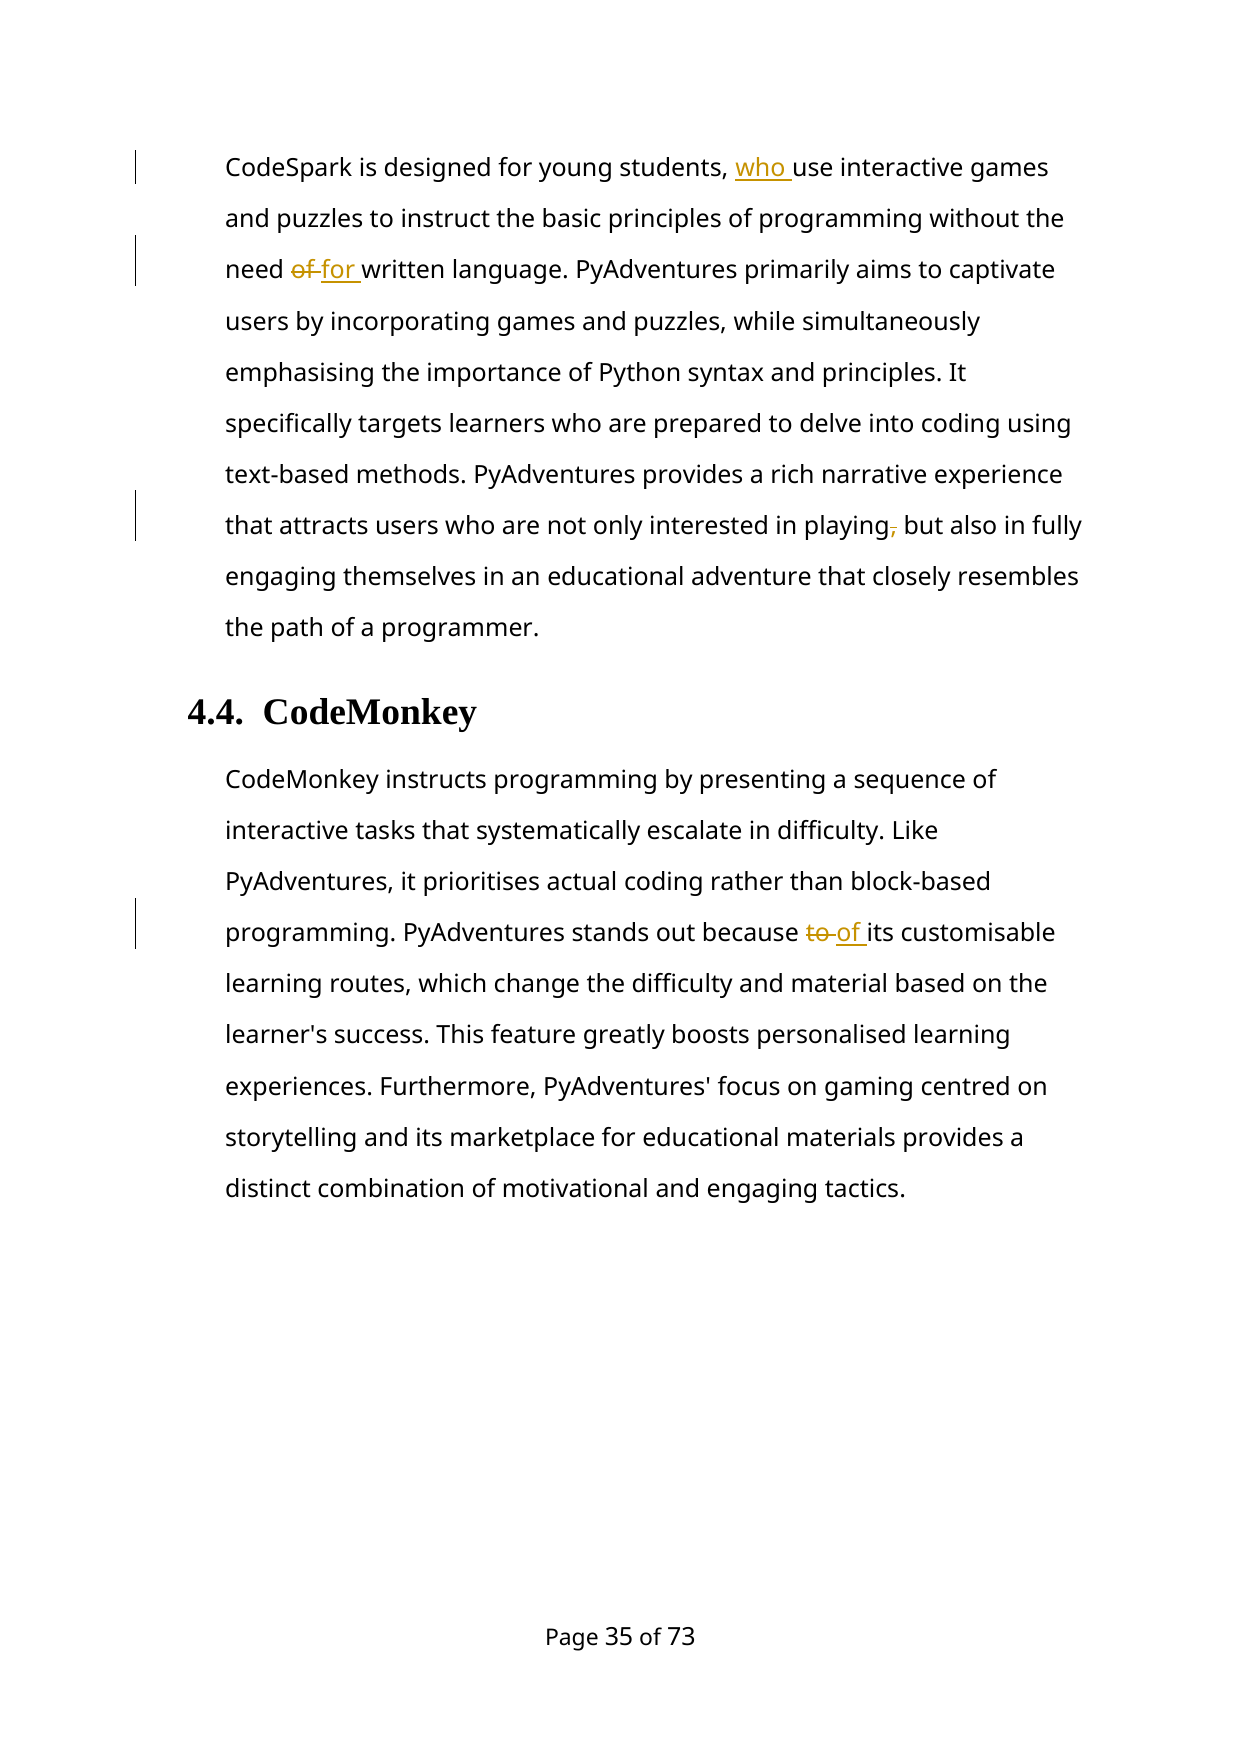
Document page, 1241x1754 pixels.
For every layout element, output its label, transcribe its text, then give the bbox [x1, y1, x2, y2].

text CodeSpark is designed for young students, use interactive games and puzzles to instruct the basic principles of programming without the need written language. PyAdventures primarily aims to captivate users by incorporating games and puzzles, while simultaneously emphasising the importance of Python syntax and principles. It specifically targets learners who are prepared to delve into coding using text-based methods. PyAdventures provides a rich narrative experience that attracts users who are not only interested in playing but also in fully engaging themselves in an educational adventure that closely resembles the path of a programmer. [225, 150, 1090, 643]
subtitle CodeMonkey [187, 689, 1090, 733]
text CodeMonkey instructs programming by presenting a sequence of interactive tasks that systematically escalate in difficulty. Like PyAdventures, it prioritises actual coding rather than block-based programming. PyAdventures stands out because its customisable learning routes, which change the difficulty and material based on the learner's success. This feature greatly boosts personalised learning experiences. Furthermore, PyAdventures' focus on gaming centred on storytelling and its marketplace for educational materials provides a distinct combination of motivational and engaging tactics. [225, 762, 1090, 1204]
